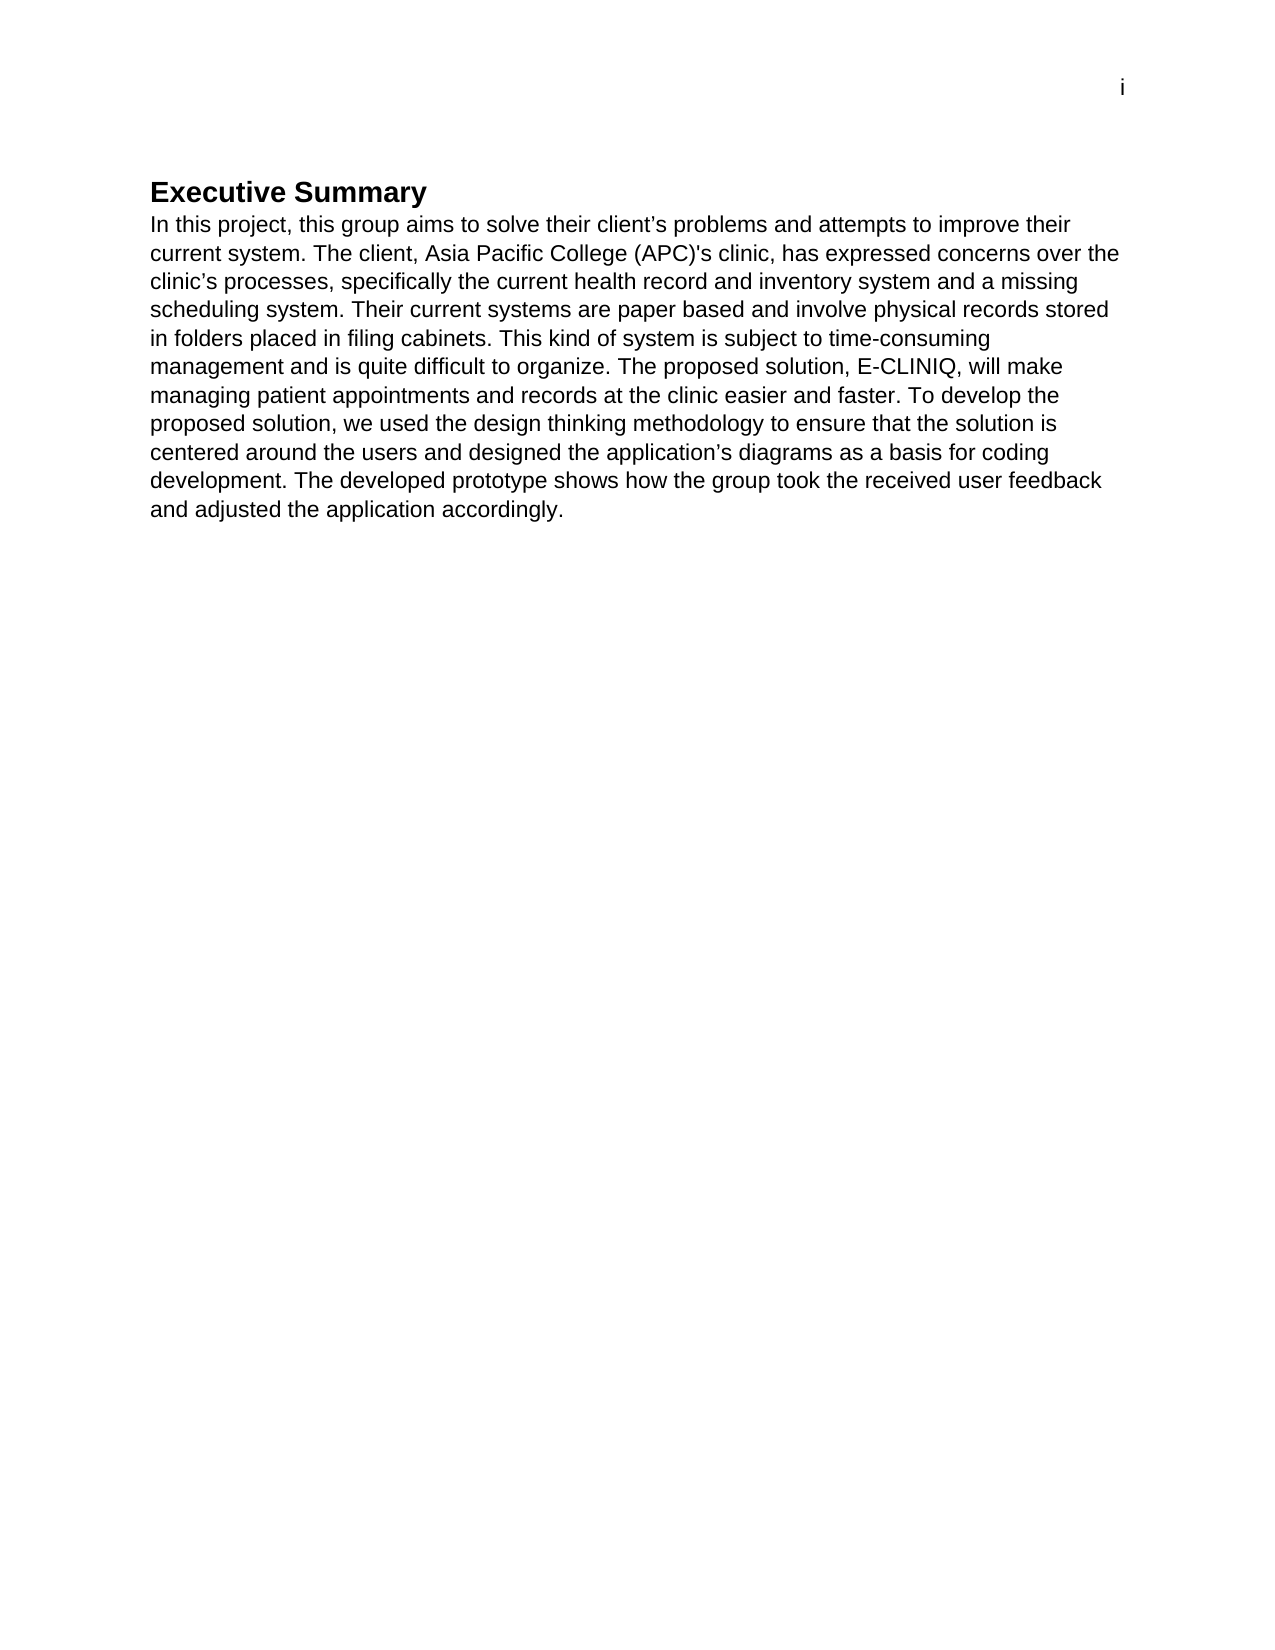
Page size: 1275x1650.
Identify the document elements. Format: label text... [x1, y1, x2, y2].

text In this project, this group aims to solve their client’s problems and attempts to improve their current system. The client, Asia Pacific College (APC)'s clinic, has expressed concerns over the clinic’s processes, specifically the current health record and inventory system and a missing scheduling system. Their current systems are paper based and involve physical records stored in folders placed in filing cabinets. This kind of system is subject to time-consuming management and is quite difficult to organize. The proposed solution, E-CLINIQ, will make managing patient appointments and records at the clinic easier and faster. To develop the proposed solution, we used the design thinking methodology to ensure that the solution is centered around the users and designed the application’s diagrams as a basis for coding development. The developed prototype shows how the group took the received user feedback and adjusted the application accordingly. [150, 211, 1125, 522]
subtitle Executive Summary [150, 175, 1125, 208]
